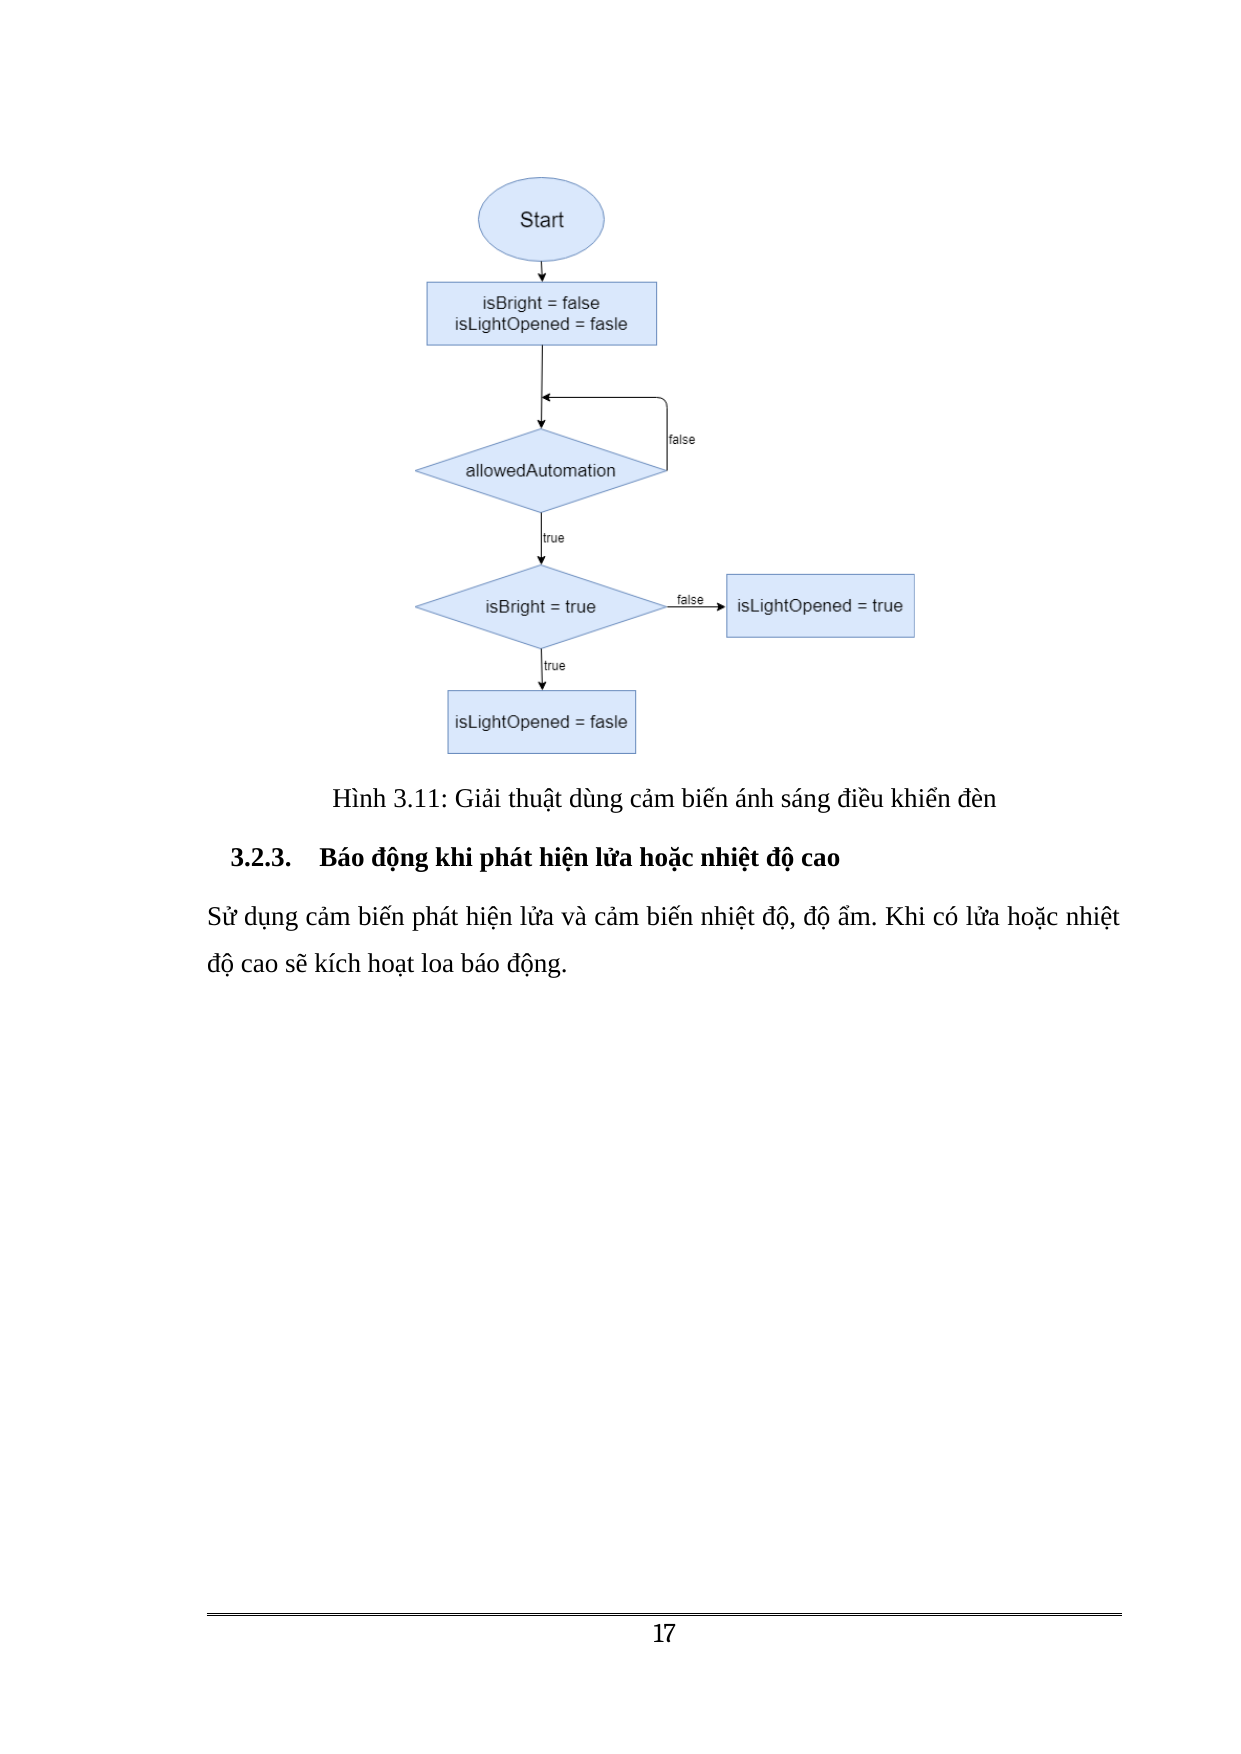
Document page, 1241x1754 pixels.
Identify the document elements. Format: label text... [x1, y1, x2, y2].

subtitle Báo động khi phát hiện lửa hoặc nhiệt độ cao [230, 841, 1122, 872]
picture [414, 177, 915, 754]
text Sử dụng cảm biến phát hiện lửa và cảm biến nhiệt độ, độ ẩm. Khi có lửa hoặc nhiệt độ cao sẽ kích hoạt loa báo động. [207, 900, 1122, 978]
